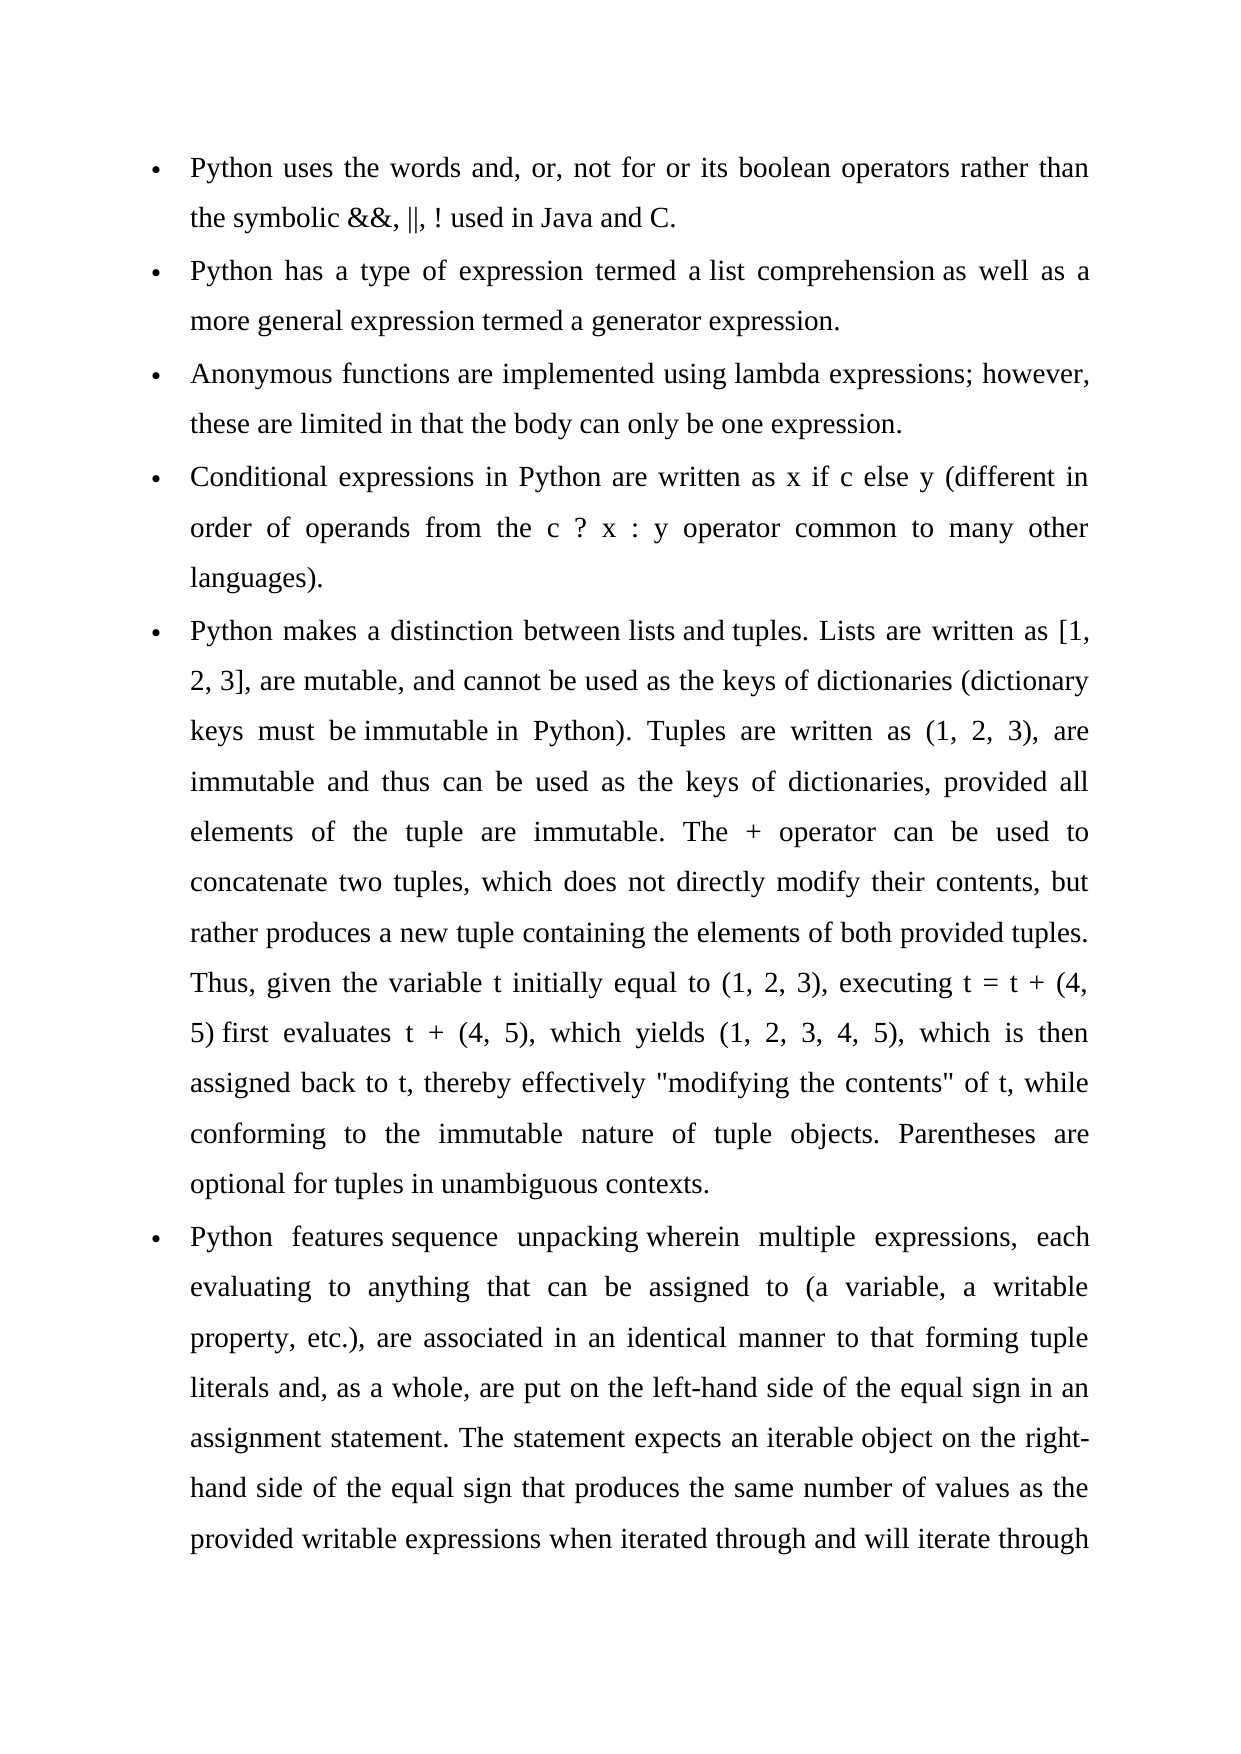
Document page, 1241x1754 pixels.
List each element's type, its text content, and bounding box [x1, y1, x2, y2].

list Conditional expressions in Python are written as x if c else y (different in order of operands from the c ? x : y operator common to many other languages). [152, 459, 1090, 593]
list Python uses the words and, or, not for or its boolean operators rather than the symbolic &&, ||, ! used in Java and C. [152, 150, 1090, 234]
list Python makes a distinction between lists and tuples. Lists are written as [1, 2, 3], are mutable, and cannot be used as the keys of dictionaries (dictionary keys must be immutable in Python). Tuples are written as (1, 2, 3), are immutable and thus can be used as the keys of dictionaries, provided all elements of the tuple are immutable. The + operator can be used to concatenate two tuples, which does not directly modify their contents, but rather produces a new tuple containing the elements of both provided tuples. Thus, given the variable t initially equal to (1, 2, 3), executing t = t + (4, 5) first evaluates t + (4, 5), which yields (1, 2, 3, 4, 5), which is then assigned back to t, thereby effectively "modifying the contents" of t, while conforming to the immutable nature of tuple objects. Parentheses are optional for tuples in unambiguous contexts. [152, 613, 1090, 1200]
list Anonymous functions are implemented using lambda expressions; however, these are limited in that the body can only be one expression. [152, 356, 1090, 440]
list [152, 1219, 1090, 1554]
list Python has a type of expression termed a list comprehension as well as a more general expression termed a generator expression. [152, 253, 1090, 337]
